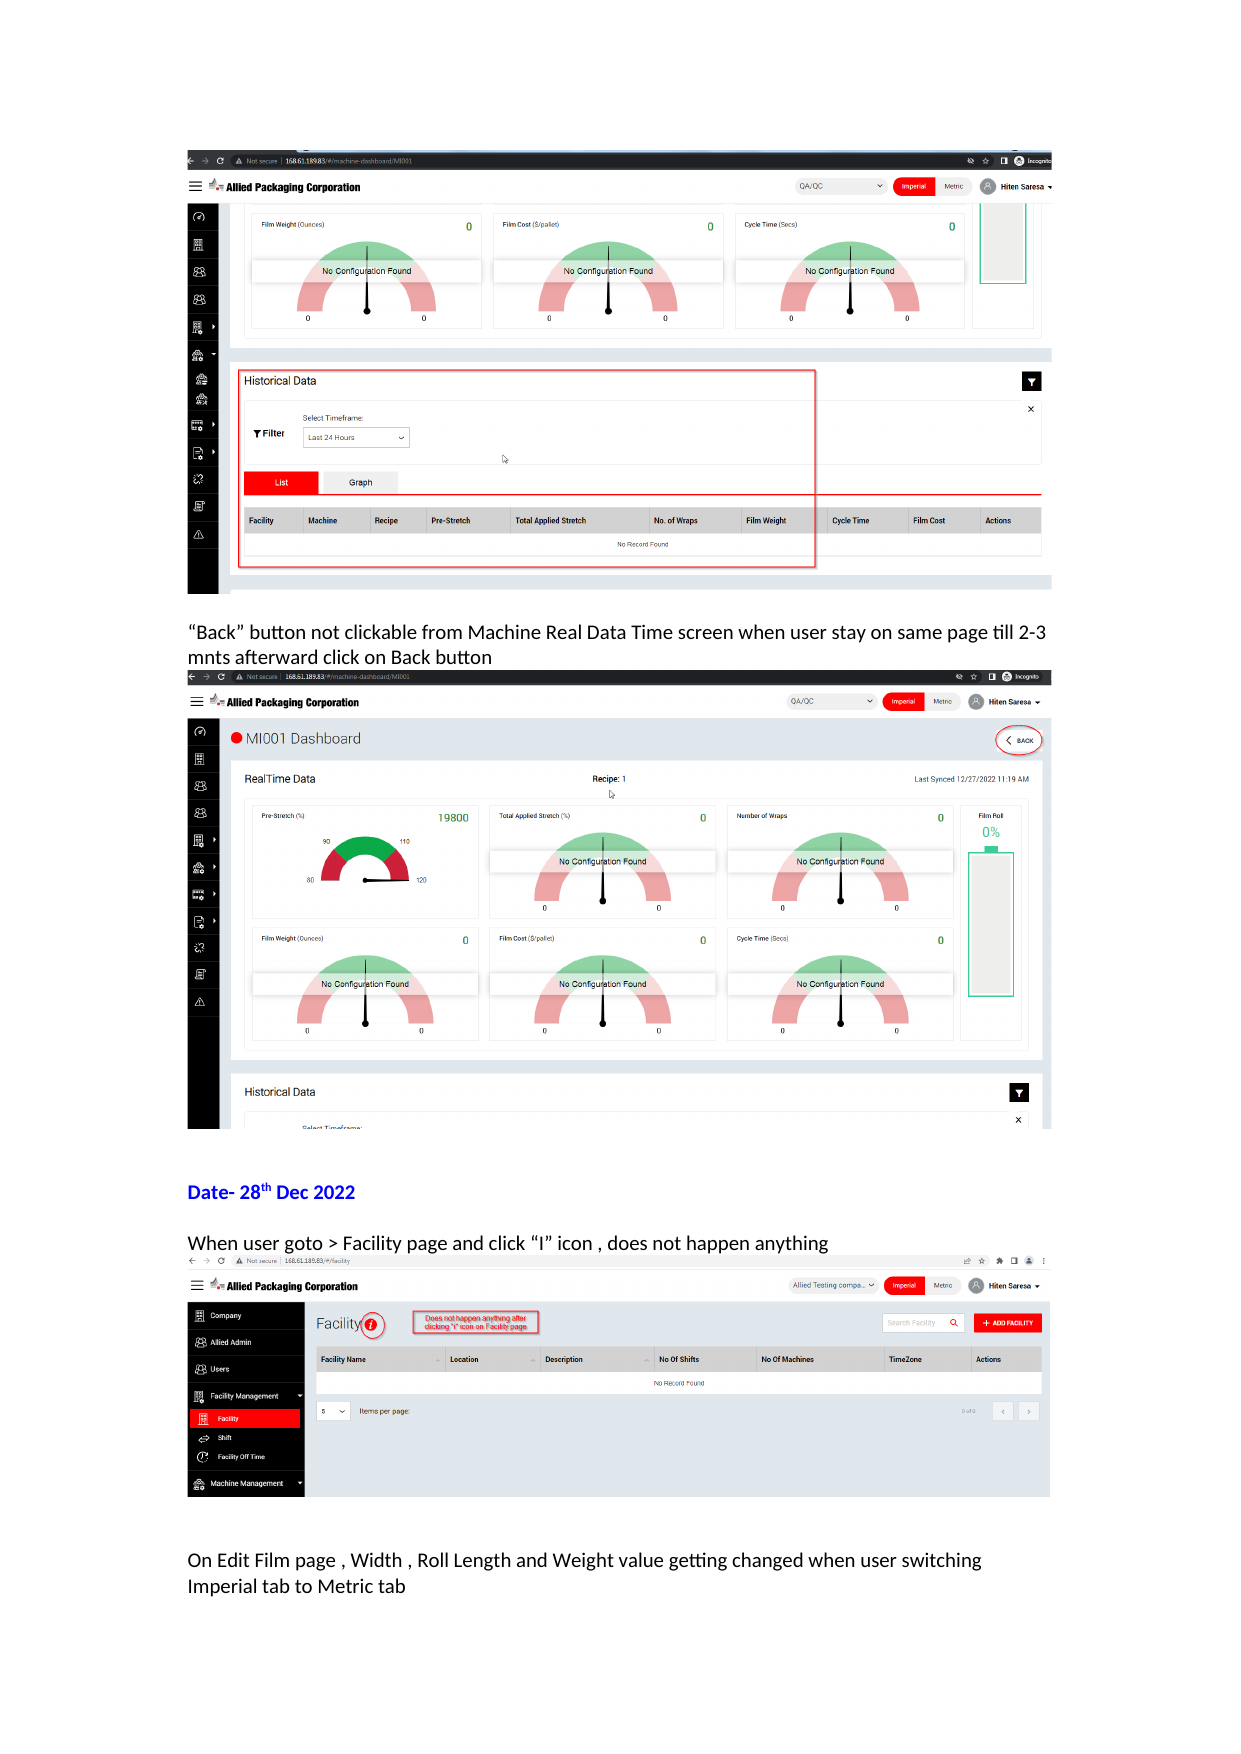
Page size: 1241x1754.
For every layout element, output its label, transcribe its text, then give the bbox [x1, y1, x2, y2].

picture [187, 1255, 1051, 1497]
text “Back” button not clickable from Machine Real Data Time screen when user stay on same page till 2-3 mnts afterward click on Back button [187, 619, 1053, 670]
text Date- 28th Dec 2022 [187, 1179, 1053, 1205]
text When user goto > Facility page and click “I” icon , does not happen anything [187, 1230, 1053, 1256]
text On Edit Film page , Width , Roll Length and Weight value getting changed when user switching Imperial tab to Metric tab [187, 1548, 1053, 1598]
picture [187, 670, 1052, 1129]
picture [187, 150, 1052, 594]
